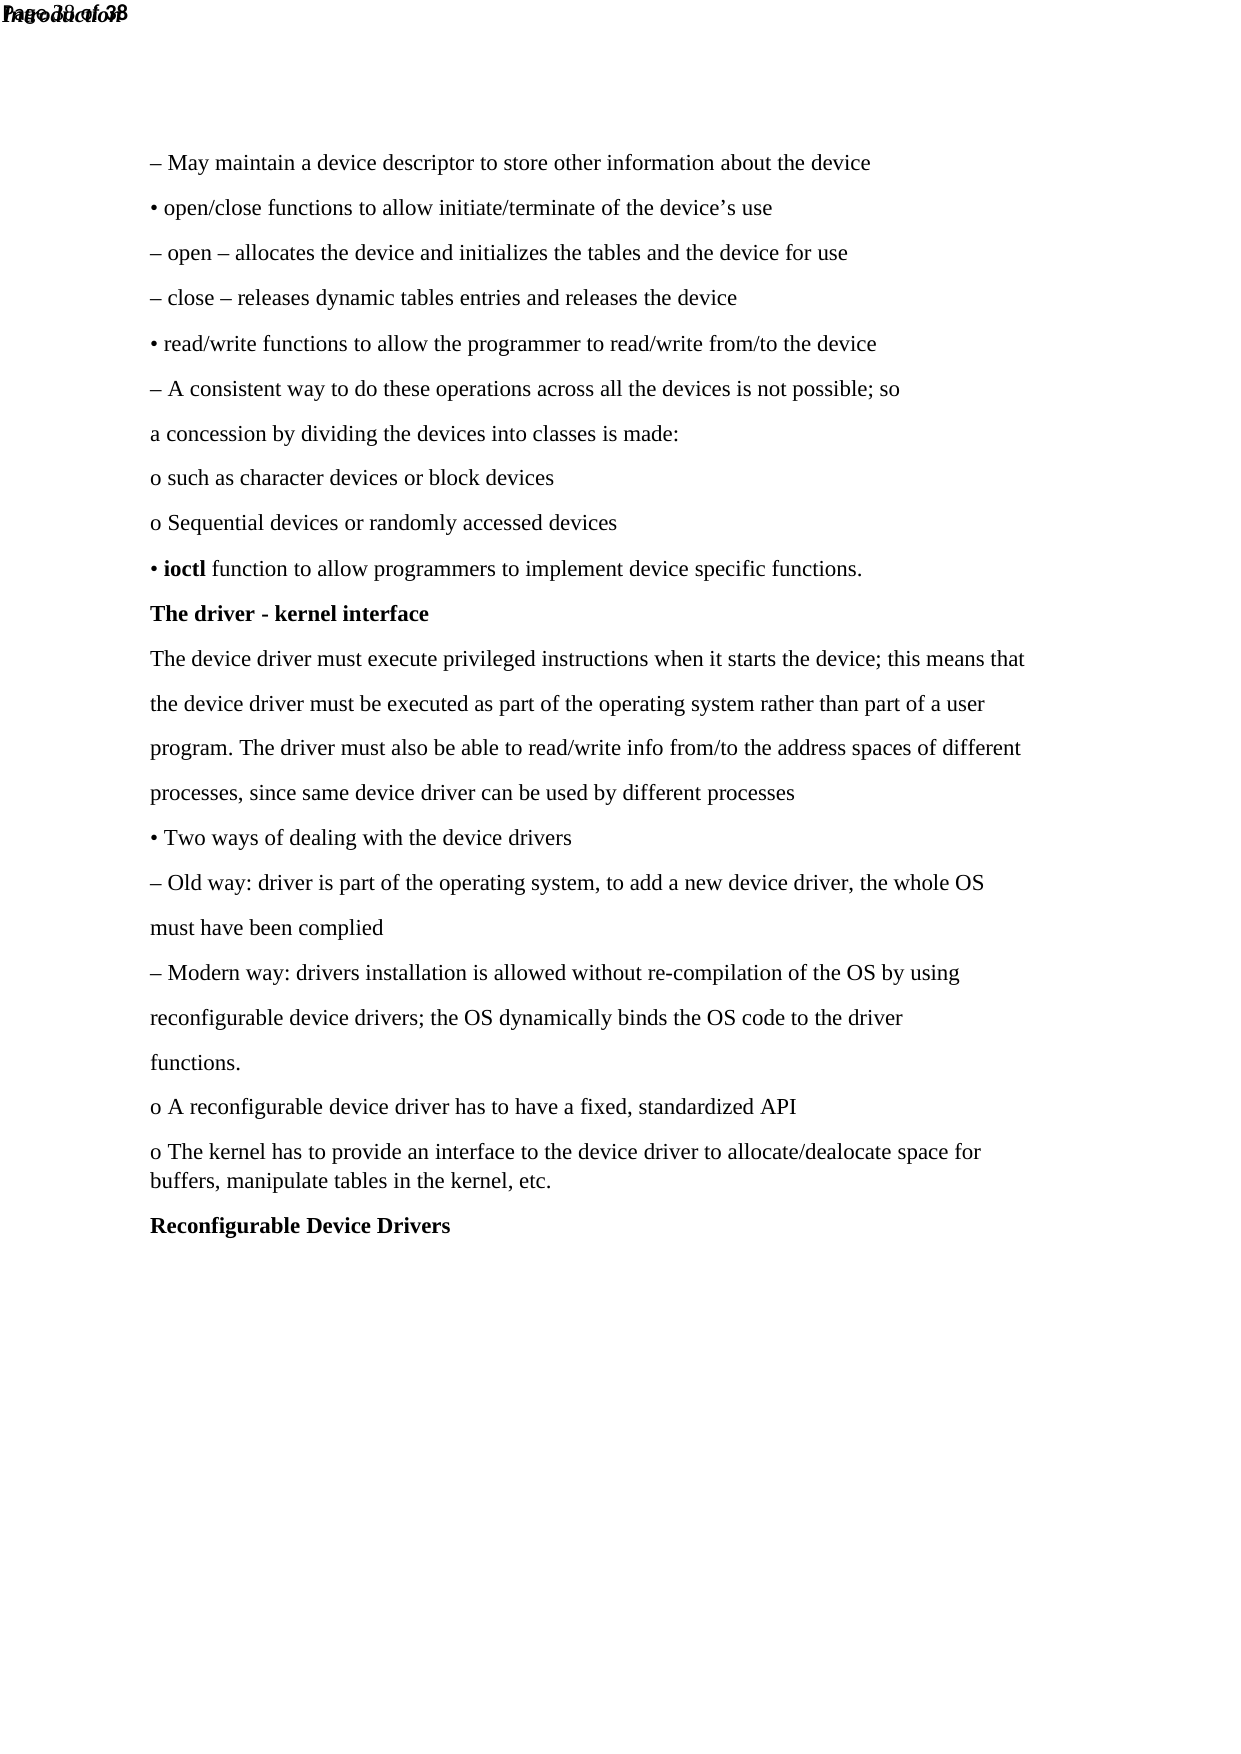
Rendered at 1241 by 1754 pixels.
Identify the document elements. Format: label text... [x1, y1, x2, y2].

list Two ways of dealing with the device drivers [150, 824, 1240, 850]
list Modern way: drivers installation is allowed without re-compilation of the OS by using reconfigurable device drivers; the OS dynamically binds the OS code to the driver functions. [150, 959, 961, 1075]
subtitle Reconfigurable Device Drivers [150, 1212, 1240, 1238]
list The kernel has to provide an interface to the device driver to allocate/dealocate space for buffers, manipulate tables in the kernel, etc. [150, 1138, 1056, 1193]
text The device driver must execute privileged instructions when it starts the device; this means that the device driver must be executed as part of the operating system rather than part of a user program. The driver must also be able to read/write info from/to the address spaces of different processes, since same device driver can be used by different processes [150, 645, 1027, 806]
list A reconfigurable device driver has to have a fixed, standardized API [150, 1093, 1240, 1120]
list read/write functions to allow the programmer to read/write from/to the device [150, 330, 1240, 356]
list Sequential devices or randomly accessed devices [150, 509, 1240, 536]
list Old way: driver is part of the operating system, to add a new device driver, the whole OS must have been complied [150, 869, 986, 940]
list close – releases dynamic tables entries and releases the device [150, 284, 1240, 311]
list May maintain a device descriptor to store other information about the device [150, 149, 1240, 176]
list ioctl function to allow programmers to implement device specific functions. [150, 554, 1240, 581]
list open/close functions to allow initiate/terminate of the device’s use [150, 194, 1240, 221]
subtitle The driver - kernel interface [150, 599, 1240, 626]
text o such as character devices or block devices [150, 465, 1240, 491]
list A consistent way to do these operations across all the devices is not possible; so a concession by dividing the devices into classes is made: [150, 375, 916, 446]
list open – allocates the device and initializes the tables and the device for use [150, 239, 1240, 266]
